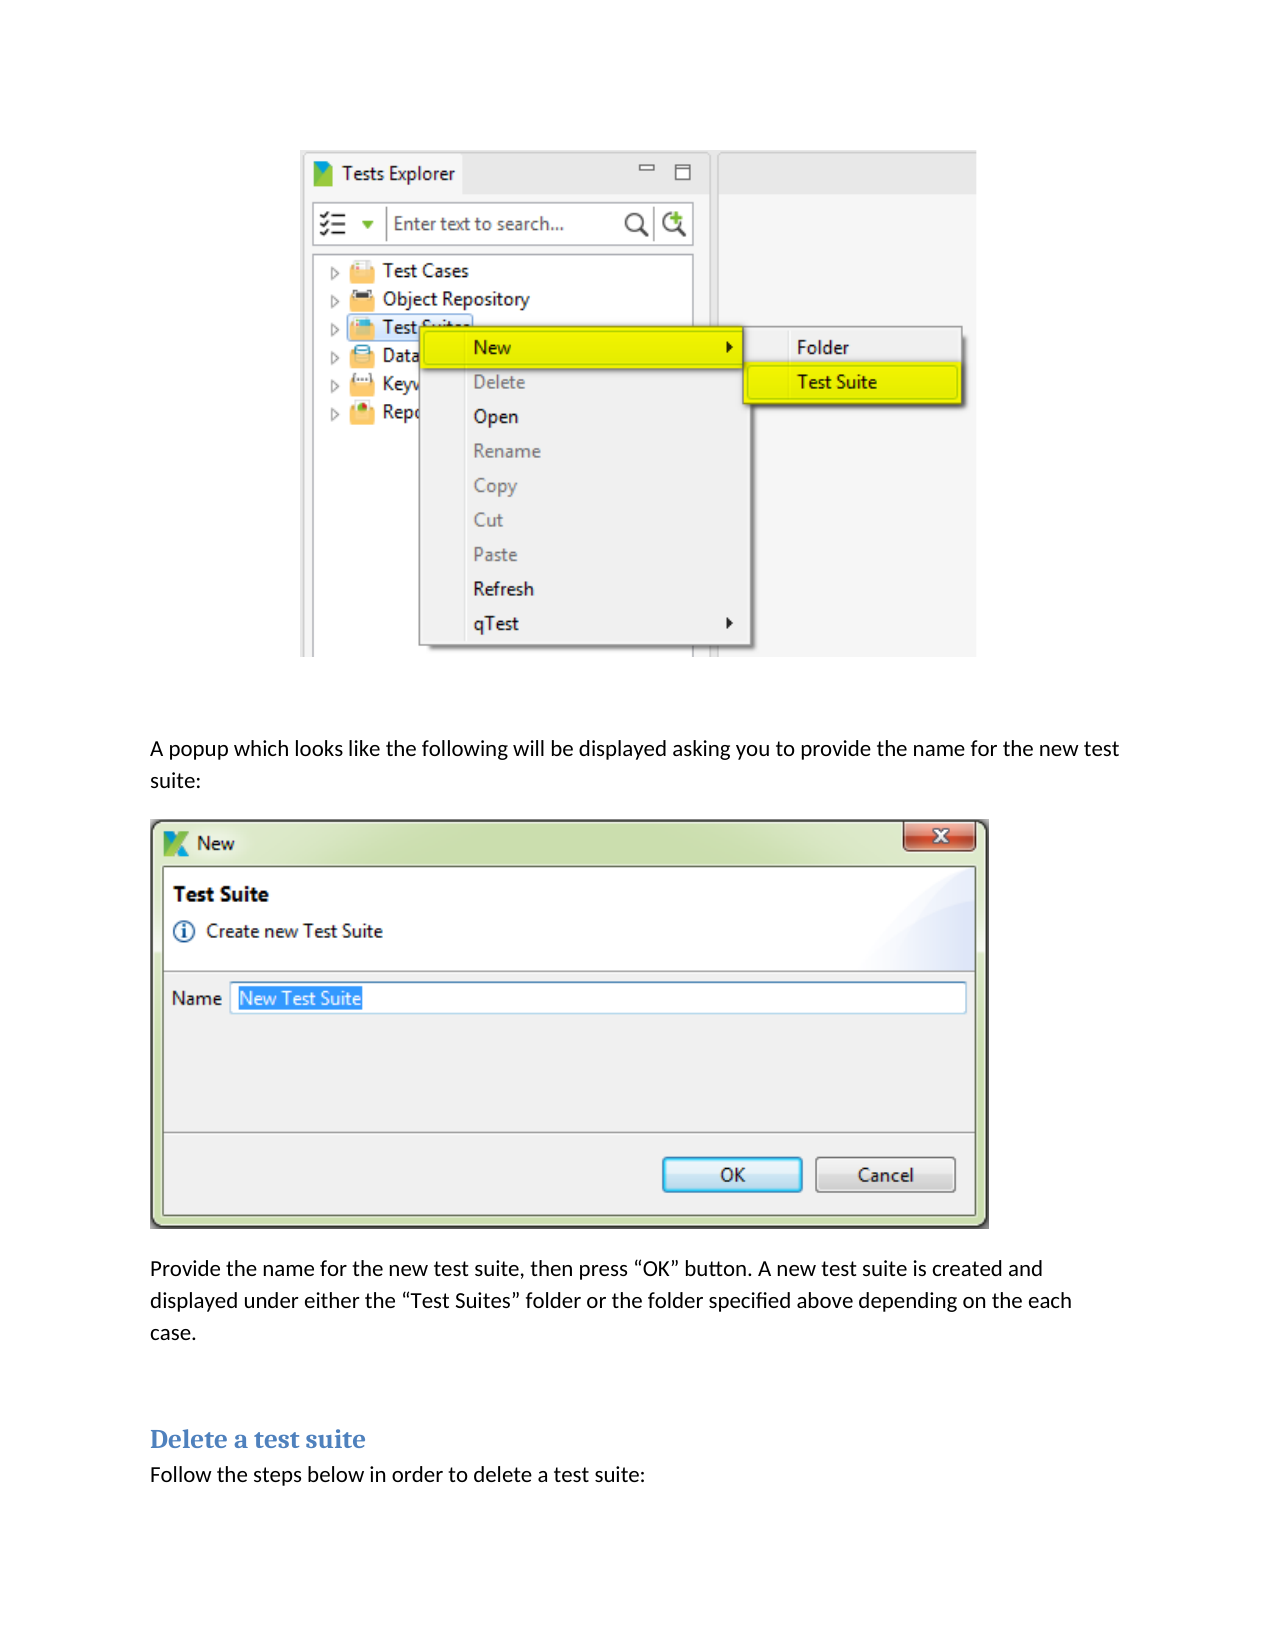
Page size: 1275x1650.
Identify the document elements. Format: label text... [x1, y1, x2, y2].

text Provide the name for the new test suite, then press “OK” button. A new test suite is created and displayed under either the “Test Suites” folder or the folder specified above depending on the each case. [150, 1254, 1125, 1346]
picture [150, 819, 989, 1229]
subtitle Delete a test suite [150, 1424, 1125, 1455]
text Follow the steps below in order to delete a test suite: [150, 1460, 1125, 1488]
picture [300, 150, 977, 657]
text A popup which looks like the following will be displayed asking you to provide the name for the new test suite: [150, 734, 1125, 794]
